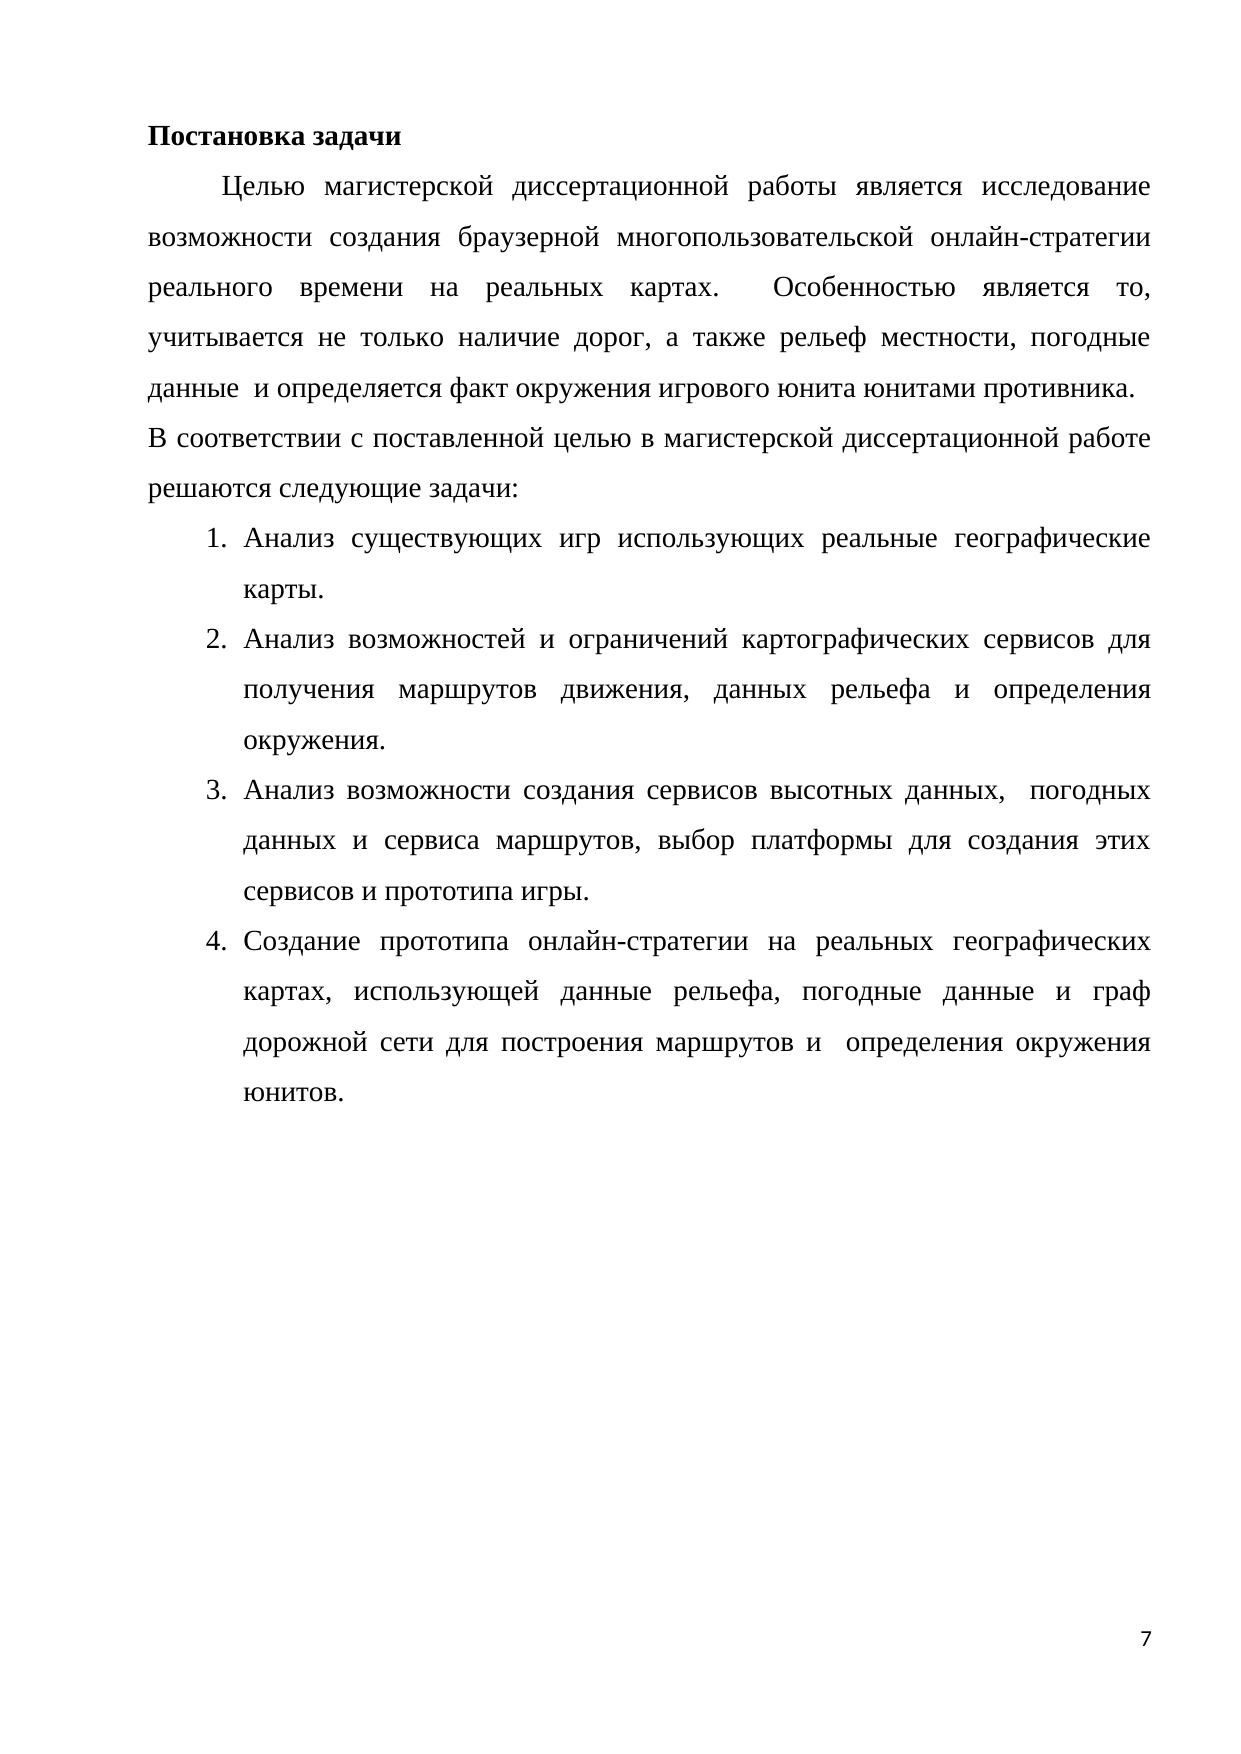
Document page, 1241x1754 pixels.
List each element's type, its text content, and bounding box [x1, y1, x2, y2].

list Анализ существующих игр использующих реальные географические карты. [206, 521, 1152, 604]
list Анализ возможностей и ограничений картографических сервисов для получения маршрутов движения, данных рельефа и определения окружения. [206, 621, 1152, 755]
list Создание прототипа онлайн-стратегии на реальных географических картах, использующей данные рельефа, погодные данные и граф дорожной сети для построения маршрутов и определения окружения юнитов. [206, 923, 1152, 1108]
text В соответствии с поставленной целью в магистерской диссертационной работе решаются следующие задачи: [148, 420, 1152, 504]
text Постановка задачи [148, 118, 1152, 152]
list Анализ возможности создания сервисов высотных данных, погодных данных и сервиса маршрутов, выбор платформы для создания этих сервисов и прототипа игры. [206, 772, 1152, 906]
text Целью магистерской диссертационной работы является исследование возможности создания браузерной многопользовательской онлайн-стратегии реального времени на реальных картах. Особенностью является то, учитывается не только наличие дорог, а также рельеф местности, погодные данные и определяется факт окружения игрового юнита юнитами противника. [148, 168, 1152, 403]
